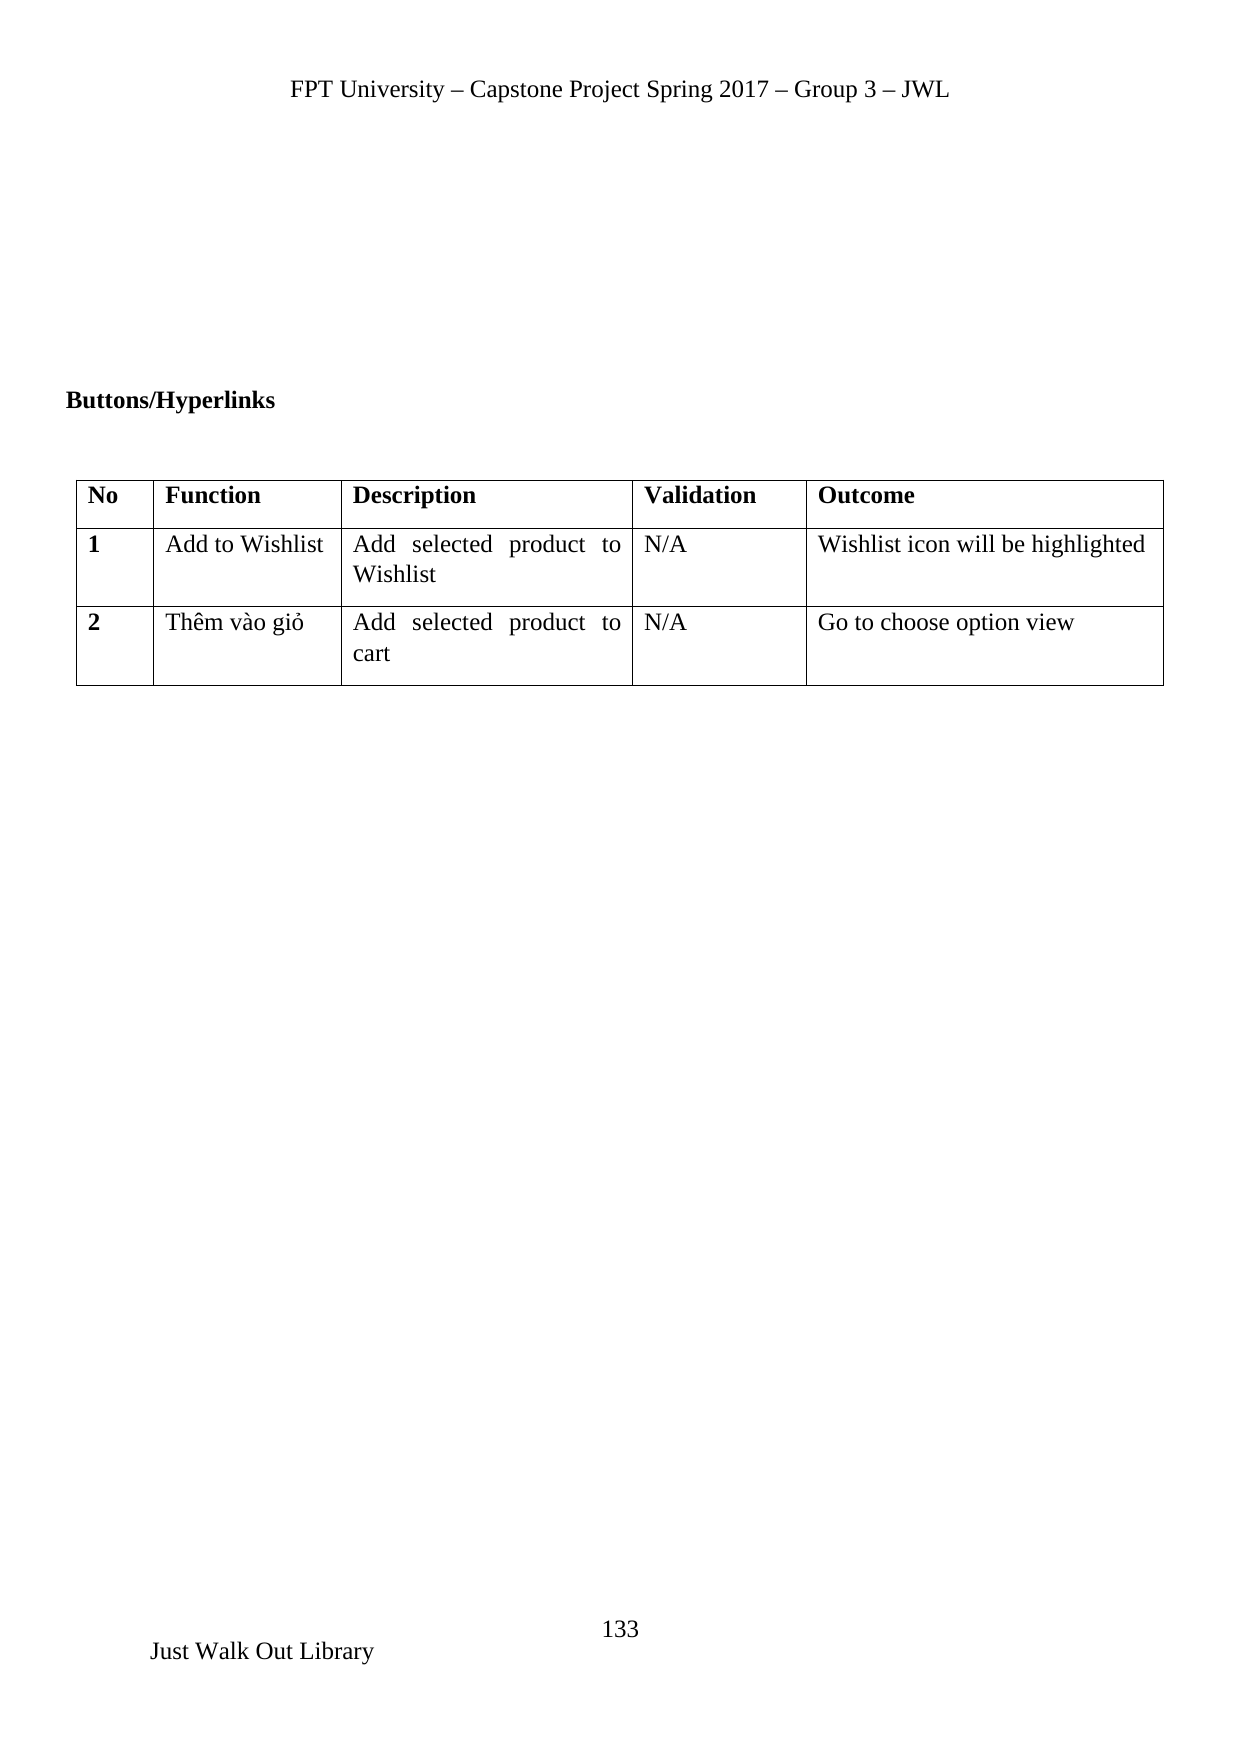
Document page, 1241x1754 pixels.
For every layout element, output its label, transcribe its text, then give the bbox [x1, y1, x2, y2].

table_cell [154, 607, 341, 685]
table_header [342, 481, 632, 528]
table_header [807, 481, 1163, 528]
text Buttons/Hyperlinks [66, 385, 1090, 414]
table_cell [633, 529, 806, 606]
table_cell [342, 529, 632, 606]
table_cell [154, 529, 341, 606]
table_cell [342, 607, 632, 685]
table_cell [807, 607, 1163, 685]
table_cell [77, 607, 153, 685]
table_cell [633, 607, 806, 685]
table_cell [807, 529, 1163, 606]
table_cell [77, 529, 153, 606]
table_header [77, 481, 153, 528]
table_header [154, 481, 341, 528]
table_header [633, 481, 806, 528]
